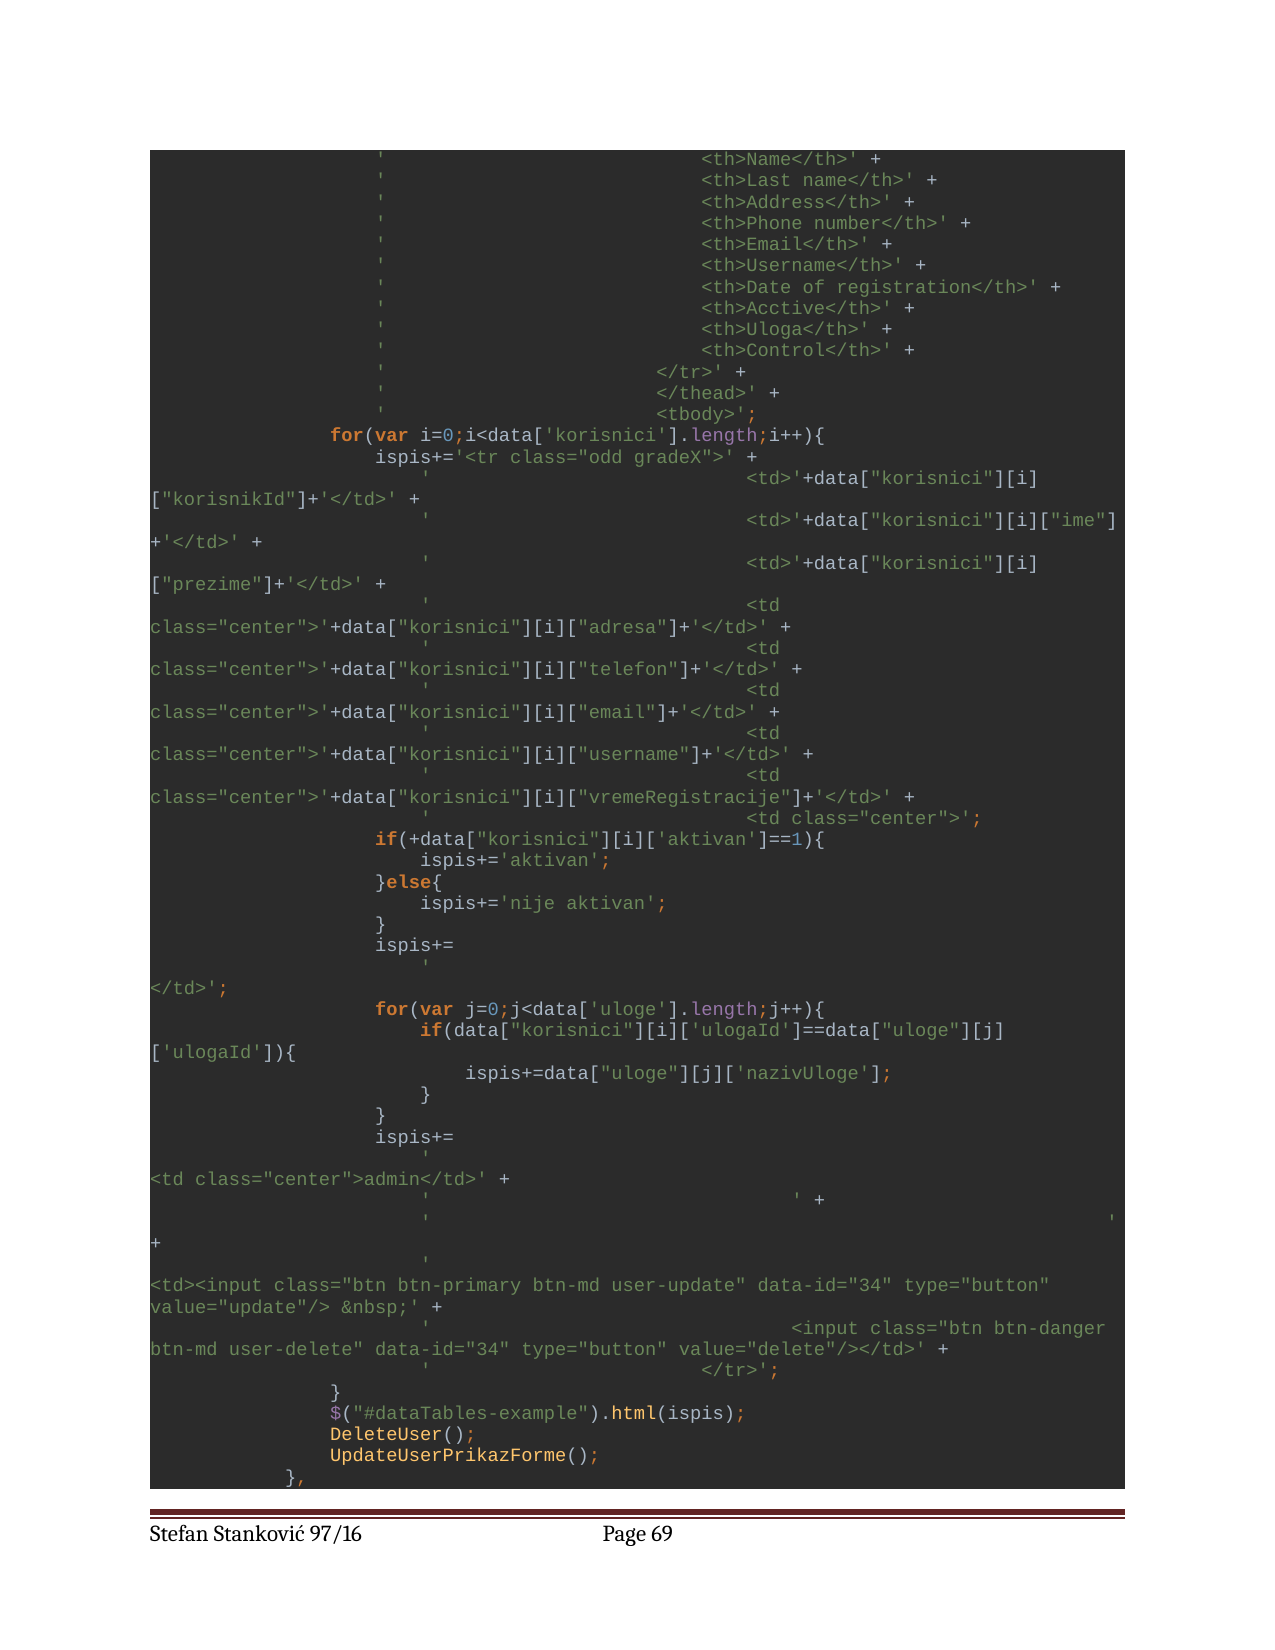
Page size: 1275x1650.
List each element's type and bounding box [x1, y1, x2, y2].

text [150, 150, 1125, 1489]
